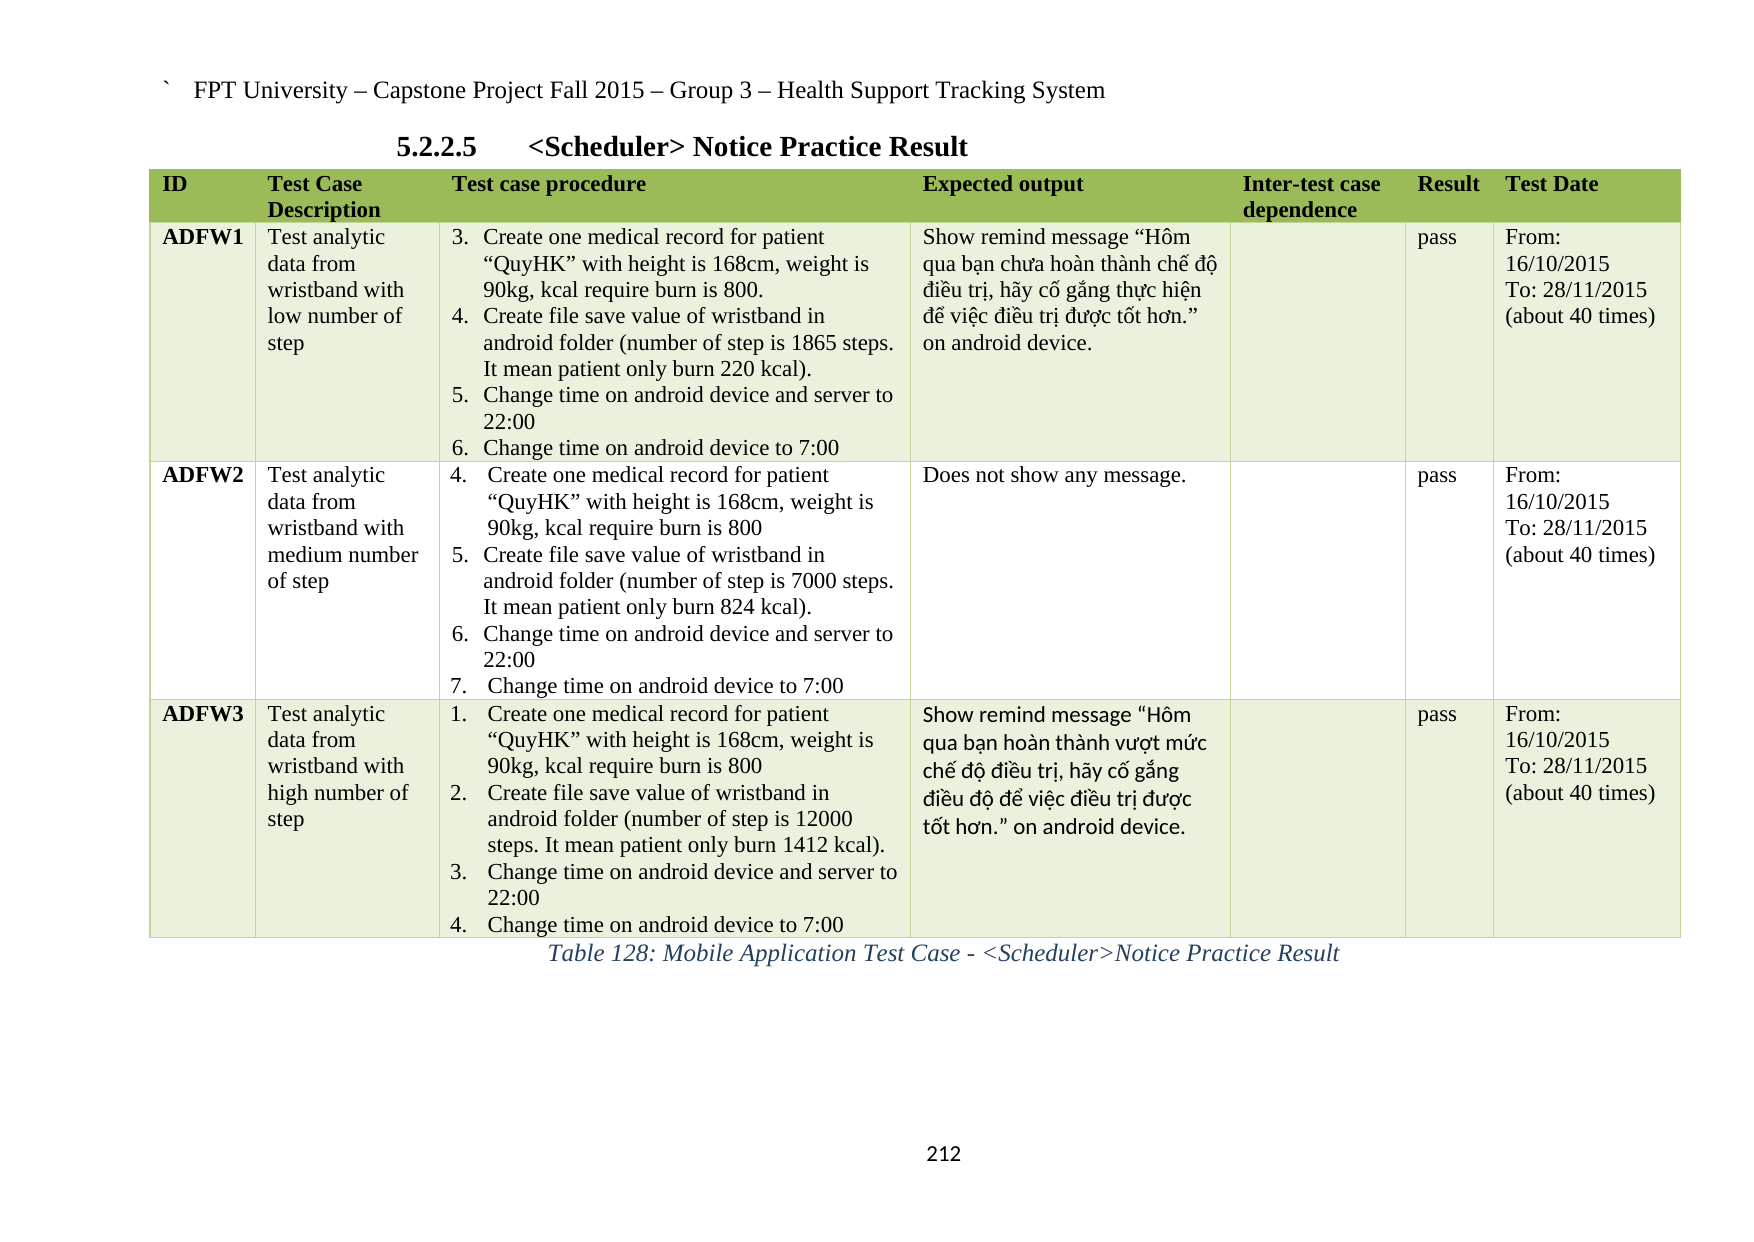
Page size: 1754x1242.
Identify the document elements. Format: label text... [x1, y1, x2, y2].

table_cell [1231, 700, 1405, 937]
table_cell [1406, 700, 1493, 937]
text Table 128: Mobile Application Test Case - <Scheduler>Notice Practice Result [162, 938, 1725, 967]
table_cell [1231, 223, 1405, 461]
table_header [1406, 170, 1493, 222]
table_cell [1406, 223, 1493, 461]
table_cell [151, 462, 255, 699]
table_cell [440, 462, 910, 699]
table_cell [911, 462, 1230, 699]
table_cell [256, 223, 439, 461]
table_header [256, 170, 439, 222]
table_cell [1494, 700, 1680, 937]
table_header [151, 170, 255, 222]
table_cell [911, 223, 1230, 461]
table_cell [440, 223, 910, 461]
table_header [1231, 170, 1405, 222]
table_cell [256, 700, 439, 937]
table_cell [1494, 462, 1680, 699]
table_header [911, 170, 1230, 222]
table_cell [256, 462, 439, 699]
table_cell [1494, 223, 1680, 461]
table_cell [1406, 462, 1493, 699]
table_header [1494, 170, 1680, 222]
subtitle <Scheduler> Notice Practice Result [396, 129, 1725, 162]
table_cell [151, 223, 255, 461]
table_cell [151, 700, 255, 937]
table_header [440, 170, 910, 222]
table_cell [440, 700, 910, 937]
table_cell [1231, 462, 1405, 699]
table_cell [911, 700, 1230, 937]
